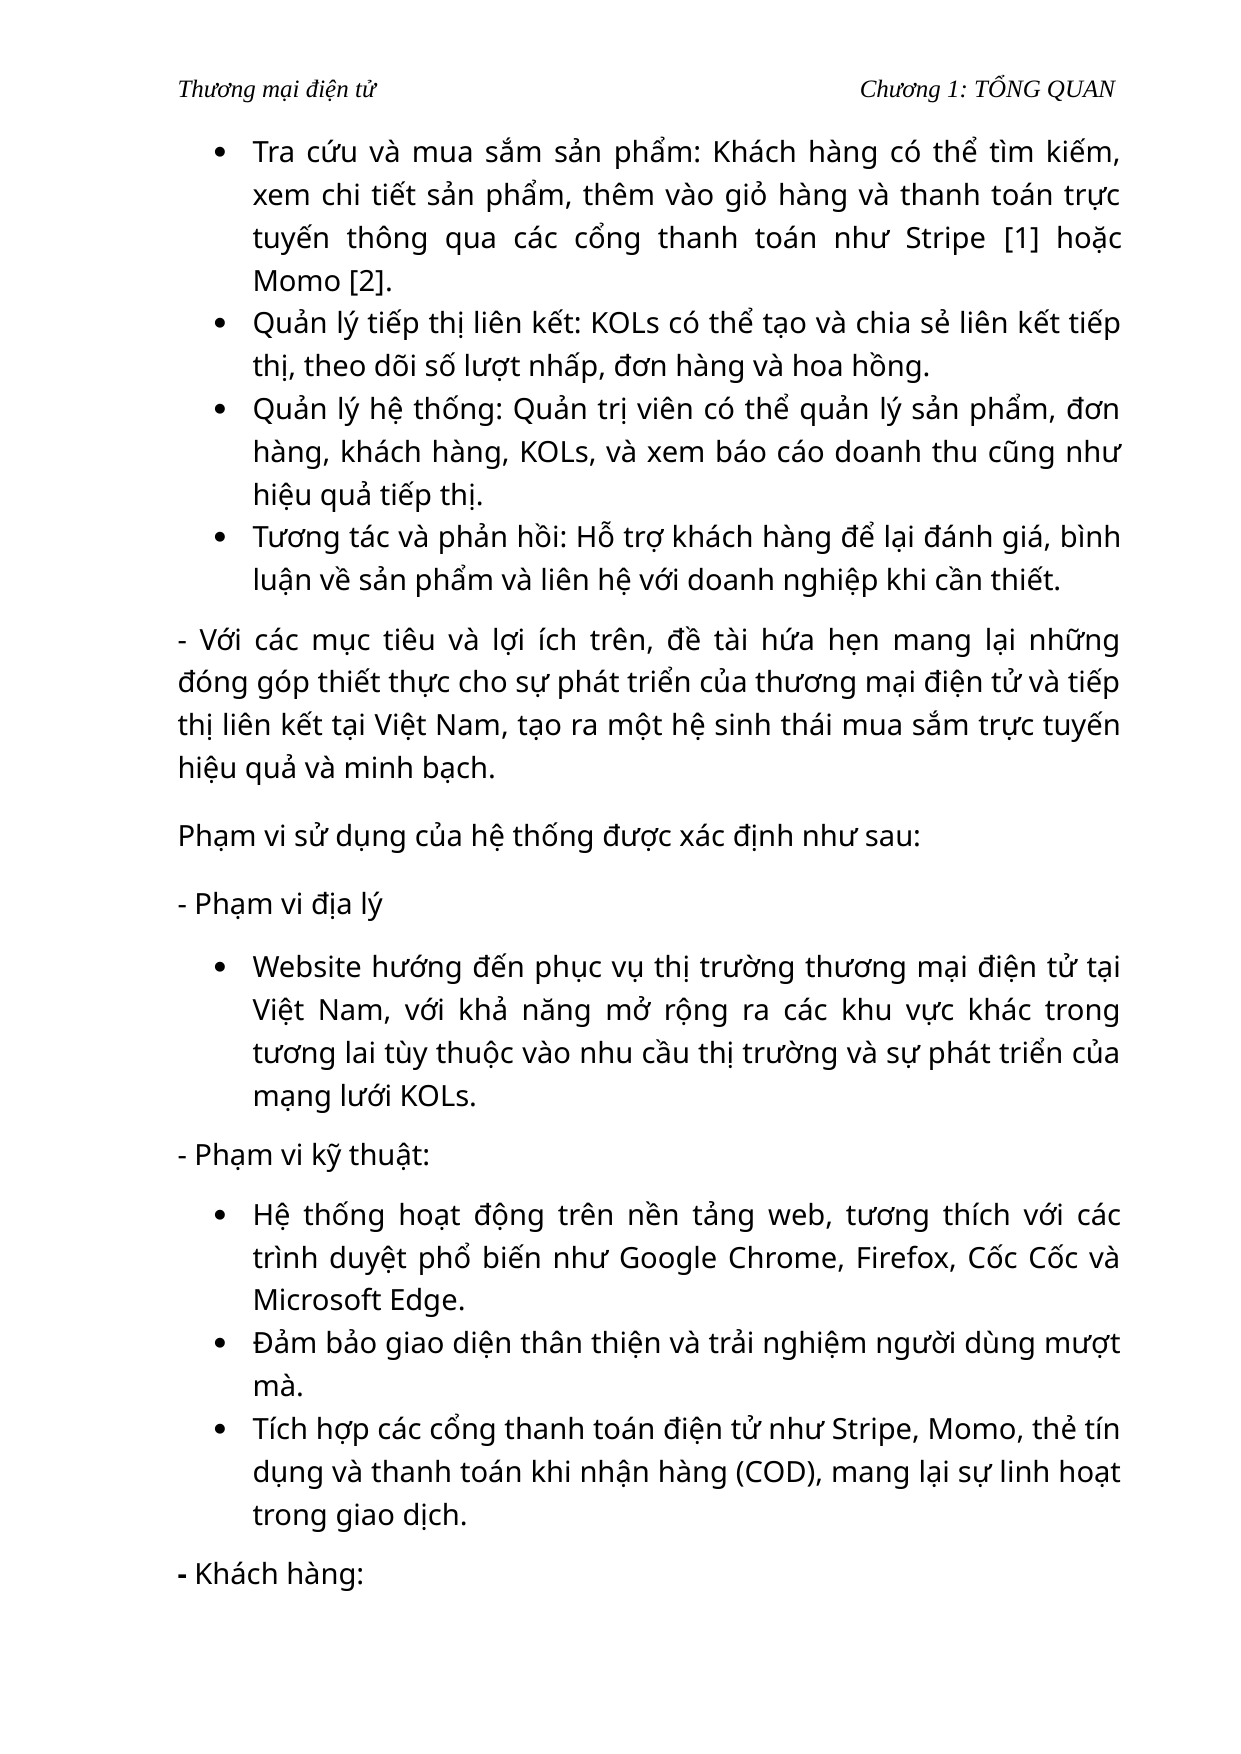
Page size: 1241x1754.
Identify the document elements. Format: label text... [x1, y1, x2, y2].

list Đảm bảo giao diện thân thiện và trải nghiệm người dùng mượt mà. [215, 1322, 1122, 1405]
list Website hướng đến phục vụ thị trường thương mại điện tử tại Việt Nam, với khả năng mở rộng ra các khu vực khác trong tương lai tùy thuộc vào nhu cầu thị trường và sự phát triển của mạng lưới KOLs. [215, 947, 1122, 1115]
text - Khách hàng: [177, 1553, 1122, 1593]
list Quản lý tiếp thị liên kết: KOLs có thể tạo và chia sẻ liên kết tiếp thị, theo dõi số lượt nhấp, đơn hàng và hoa hồng. [215, 303, 1122, 385]
list Tương tác và phản hồi: Hỗ trợ khách hàng để lại đánh giá, bình luận về sản phẩm và liên hệ với doanh nghiệp khi cần thiết. [215, 517, 1122, 599]
text - Phạm vi địa lý [177, 883, 1122, 923]
list Hệ thống hoạt động trên nền tảng web, tương thích với các trình duyệt phổ biến như Google Chrome, Firefox, Cốc Cốc và Microsoft Edge. [215, 1194, 1122, 1319]
text - Với các mục tiêu và lợi ích trên, đề tài hứa hẹn mang lại những đóng góp thiết thực cho sự phát triển của thương mại điện tử và tiếp thị liên kết tại Việt Nam, tạo ra một hệ sinh thái mua sắm trực tuyến hiệu quả và minh bạch. [177, 619, 1122, 787]
list Tích hợp các cổng thanh toán điện tử như Stripe, Momo, thẻ tín dụng và thanh toán khi nhận hàng (COD), mang lại sự linh hoạt trong giao dịch. [215, 1408, 1122, 1533]
list Quản lý hệ thống: Quản trị viên có thể quản lý sản phẩm, đơn hàng, khách hàng, KOLs, và xem báo cáo doanh thu cũng như hiệu quả tiếp thị. [215, 388, 1122, 513]
text - Phạm vi kỹ thuật: [177, 1134, 1122, 1174]
list Tra cứu và mua sắm sản phẩm: Khách hàng có thể tìm kiếm, xem chi tiết sản phẩm, thêm vào giỏ hàng và thanh toán trực tuyến thông qua các cổng thanh toán như Stripe hoặc Momo. [215, 131, 1122, 299]
text Phạm vi sử dụng của hệ thống được xác định như sau: [177, 815, 1122, 855]
